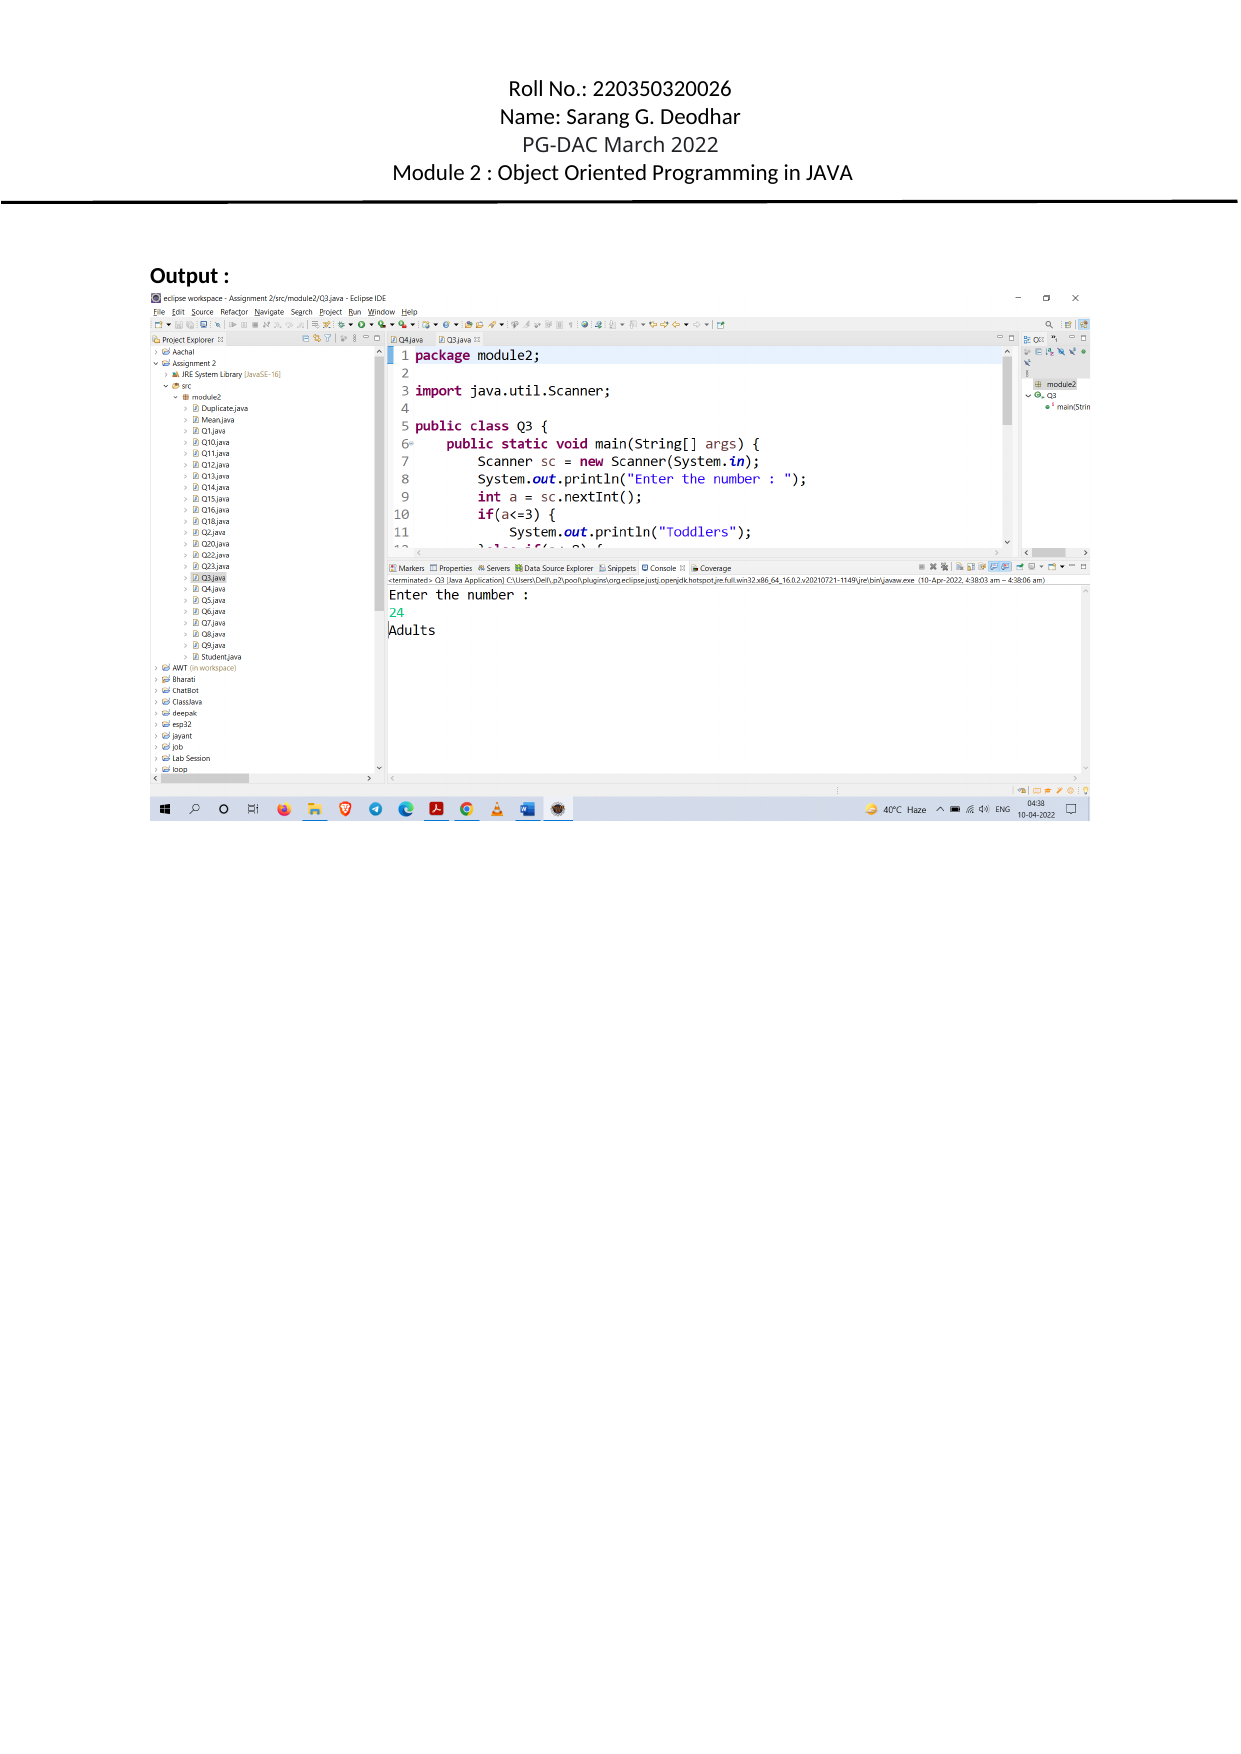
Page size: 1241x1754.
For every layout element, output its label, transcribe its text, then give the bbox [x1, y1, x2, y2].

text Output : [150, 261, 1090, 291]
picture [150, 291, 1091, 821]
